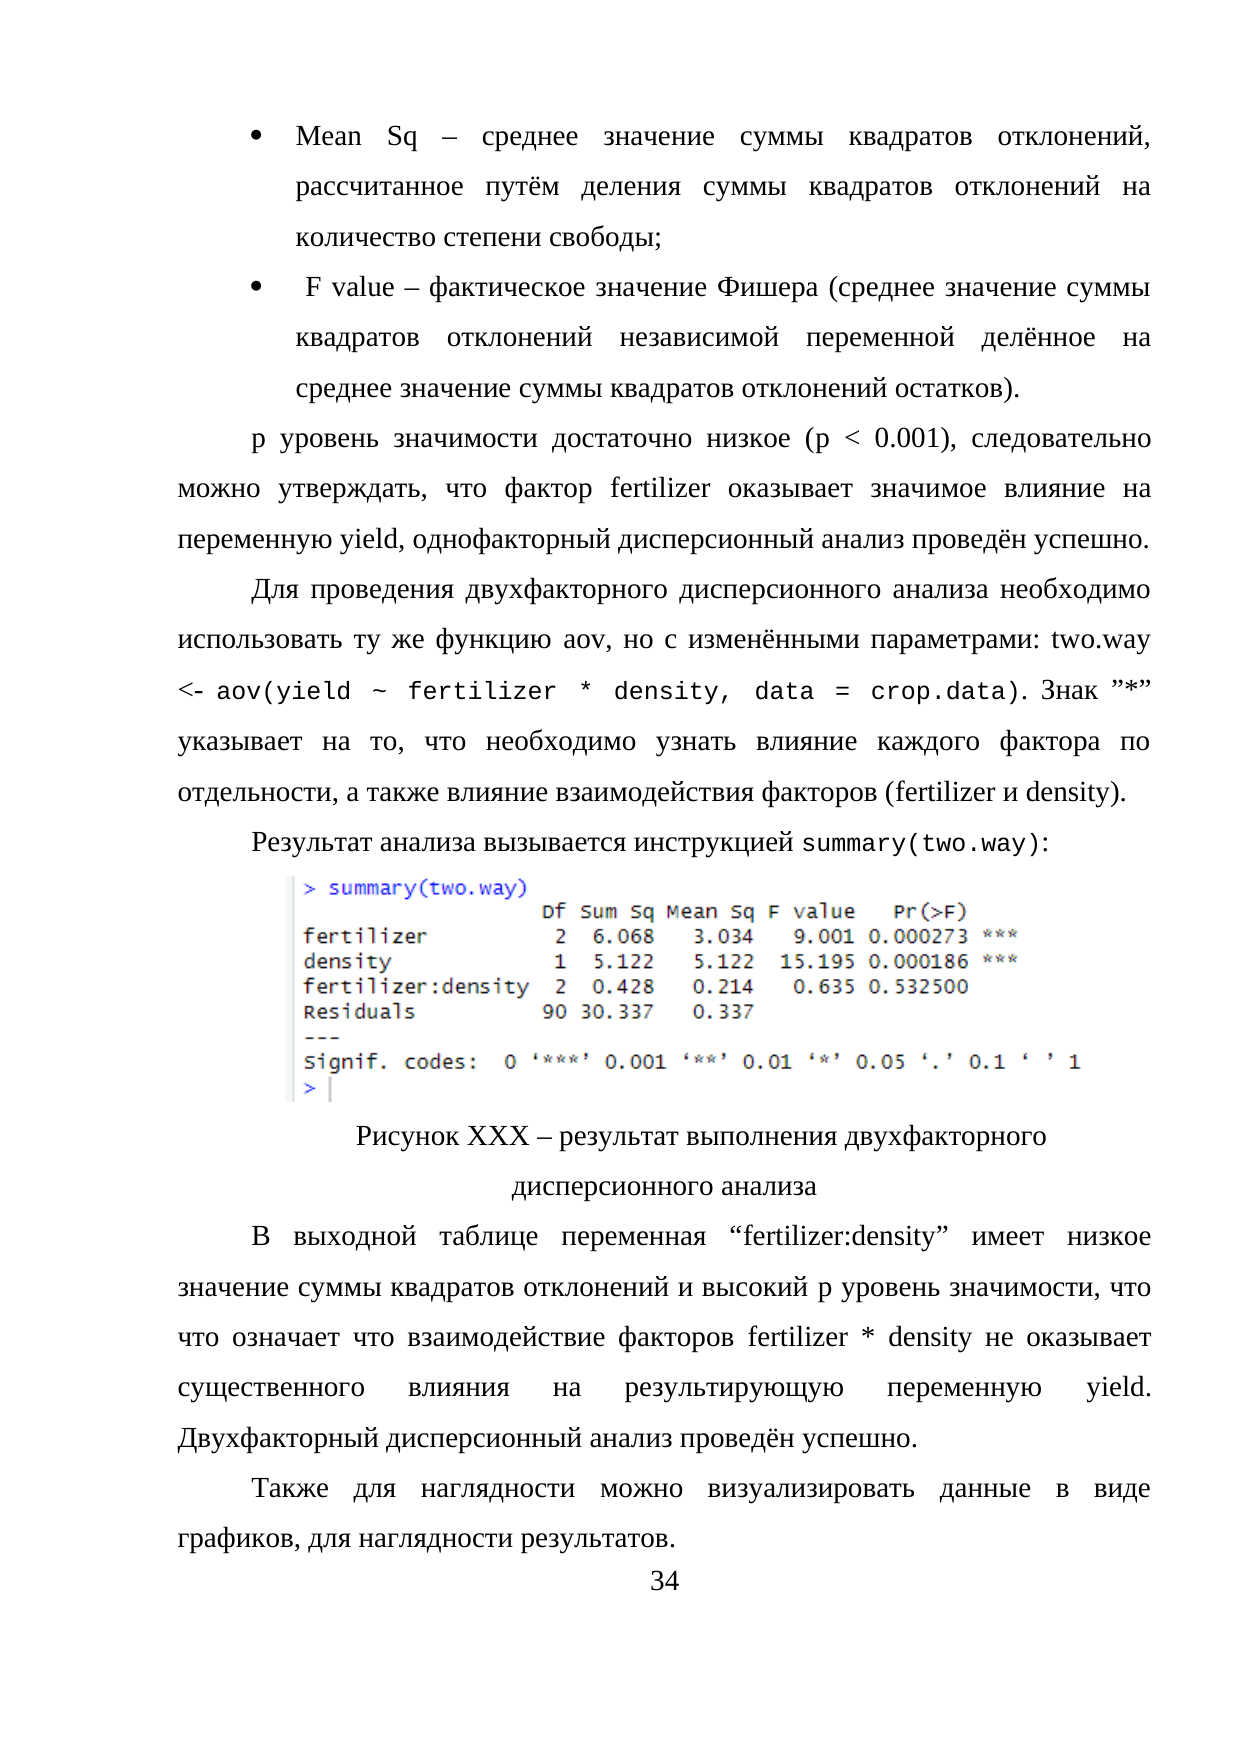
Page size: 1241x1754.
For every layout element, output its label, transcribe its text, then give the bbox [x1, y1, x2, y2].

text В выходной таблице переменная “fertilizer:density” имеет низкое значение суммы квадратов отклонений и высокий p уровень значимости, что что означает что взаимодействие факторов fertilizer * density не оказывает существенного влияния на результирующую переменную yield. Двухфакторный дисперсионный анализ проведён успешно. [177, 1218, 1152, 1453]
text Рисунок XXX – результат выполнения двухфакторного дисперсионного анализа [177, 1118, 1152, 1202]
text Результат анализа вызывается инструкцией summary(two.way): [177, 824, 1152, 859]
list F value – фактическое значение Фишера (среднее значение суммы квадратов отклонений независимой переменной делённое на среднее значение суммы квадратов отклонений остатков). [251, 269, 1152, 403]
text Для проведения двухфакторного дисперсионного анализа необходимо использовать ту же функцию aov, но с изменёнными параметрами: two.way <- aov(yield ~ fertilizer * density, data = crop.data). Знак ”*” указывает на то, что необходимо узнать влияние каждого фактора по отдельности, а также влияние взаимодействия факторов (fertilizer и density). [177, 571, 1152, 807]
list Mean Sq – среднее значение суммы квадратов отклонений, рассчитанное путём деления суммы квадратов отклонений на количество степени свободы; [251, 118, 1152, 252]
text Также для наглядности можно визуализировать данные в виде графиков, для наглядности результатов. [177, 1470, 1152, 1554]
text p уровень значимости достаточно низкое (p < 0.001), следовательно можно утверждать, что фактор fertilizer оказывает значимое влияние на переменную yield, однофакторный дисперсионный анализ проведён успешно. [177, 420, 1152, 554]
picture [285, 876, 1118, 1102]
